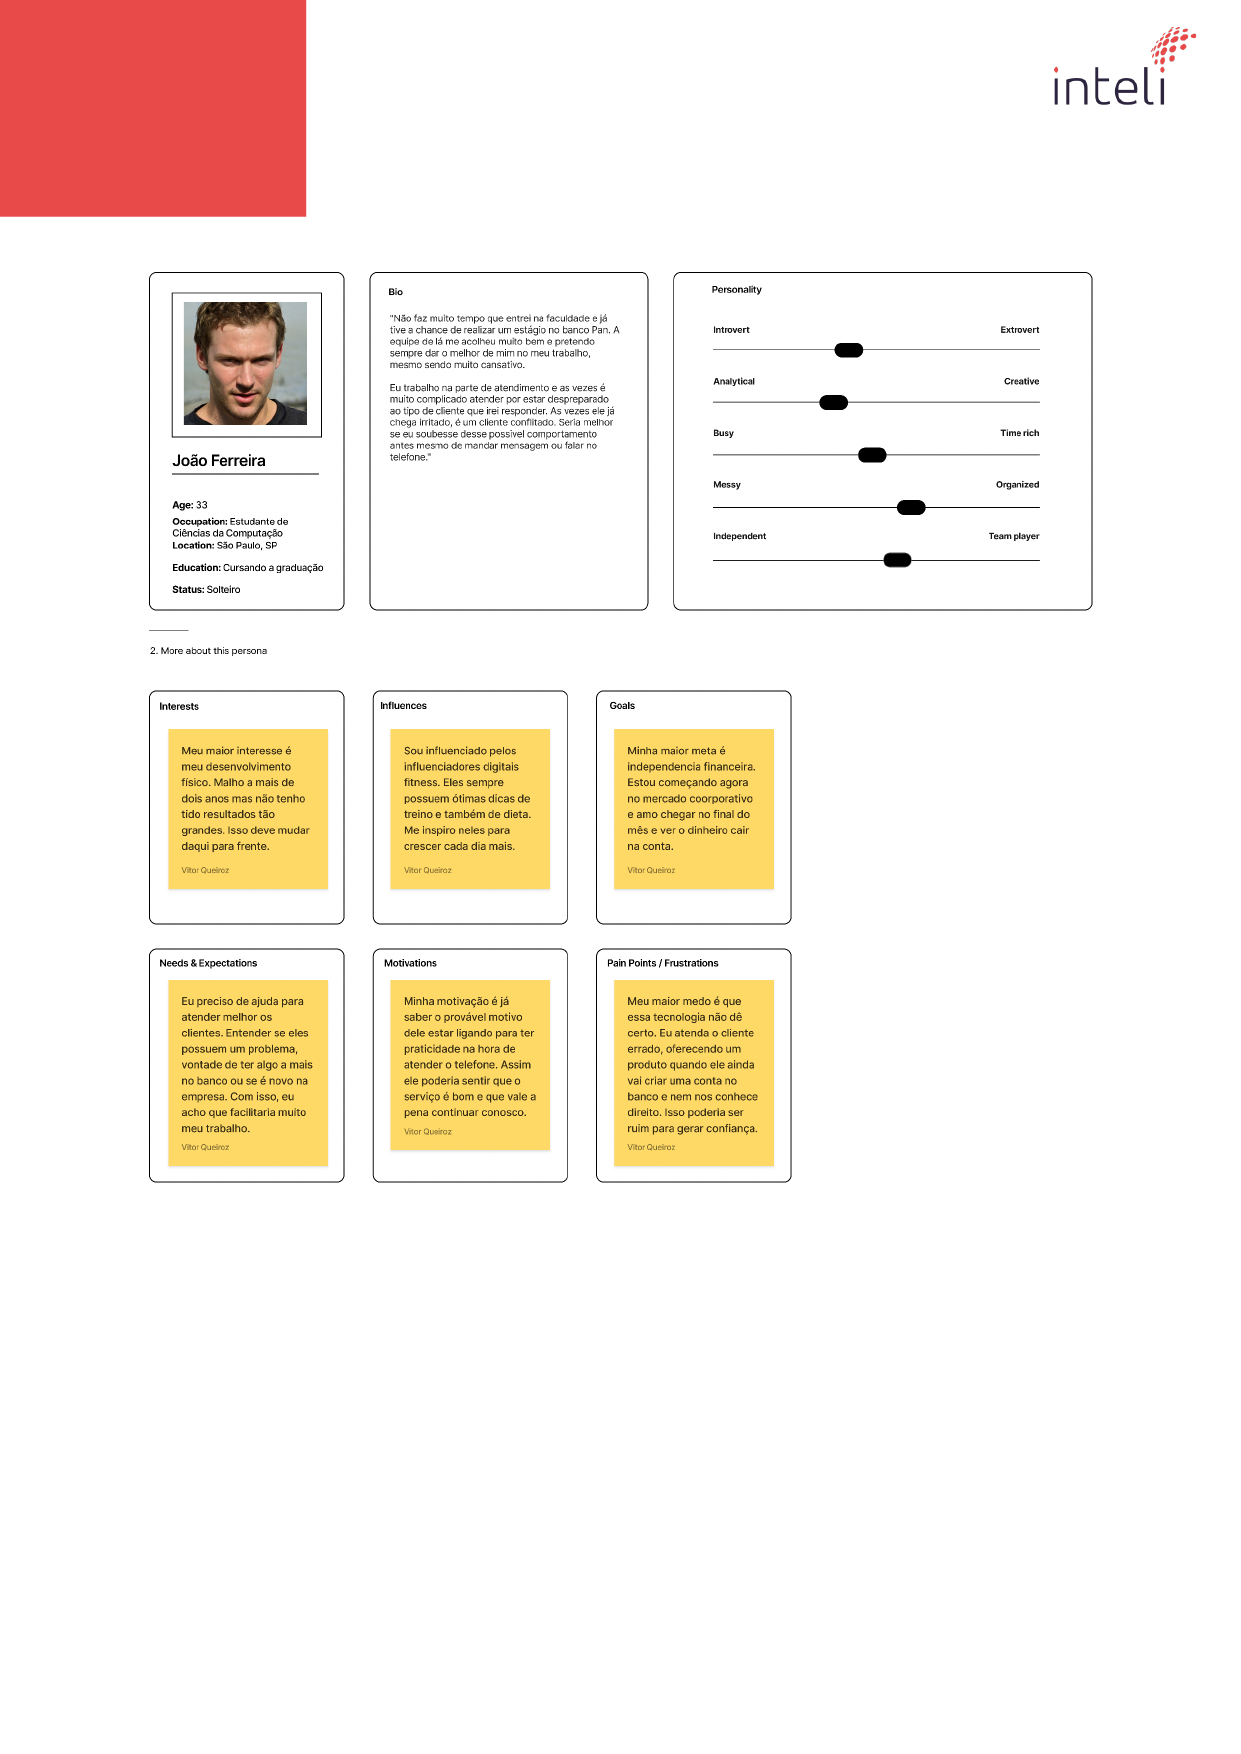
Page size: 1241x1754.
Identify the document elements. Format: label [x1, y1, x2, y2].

picture [0, 0, 307, 217]
picture [118, 242, 1123, 1213]
picture [1054, 27, 1197, 105]
